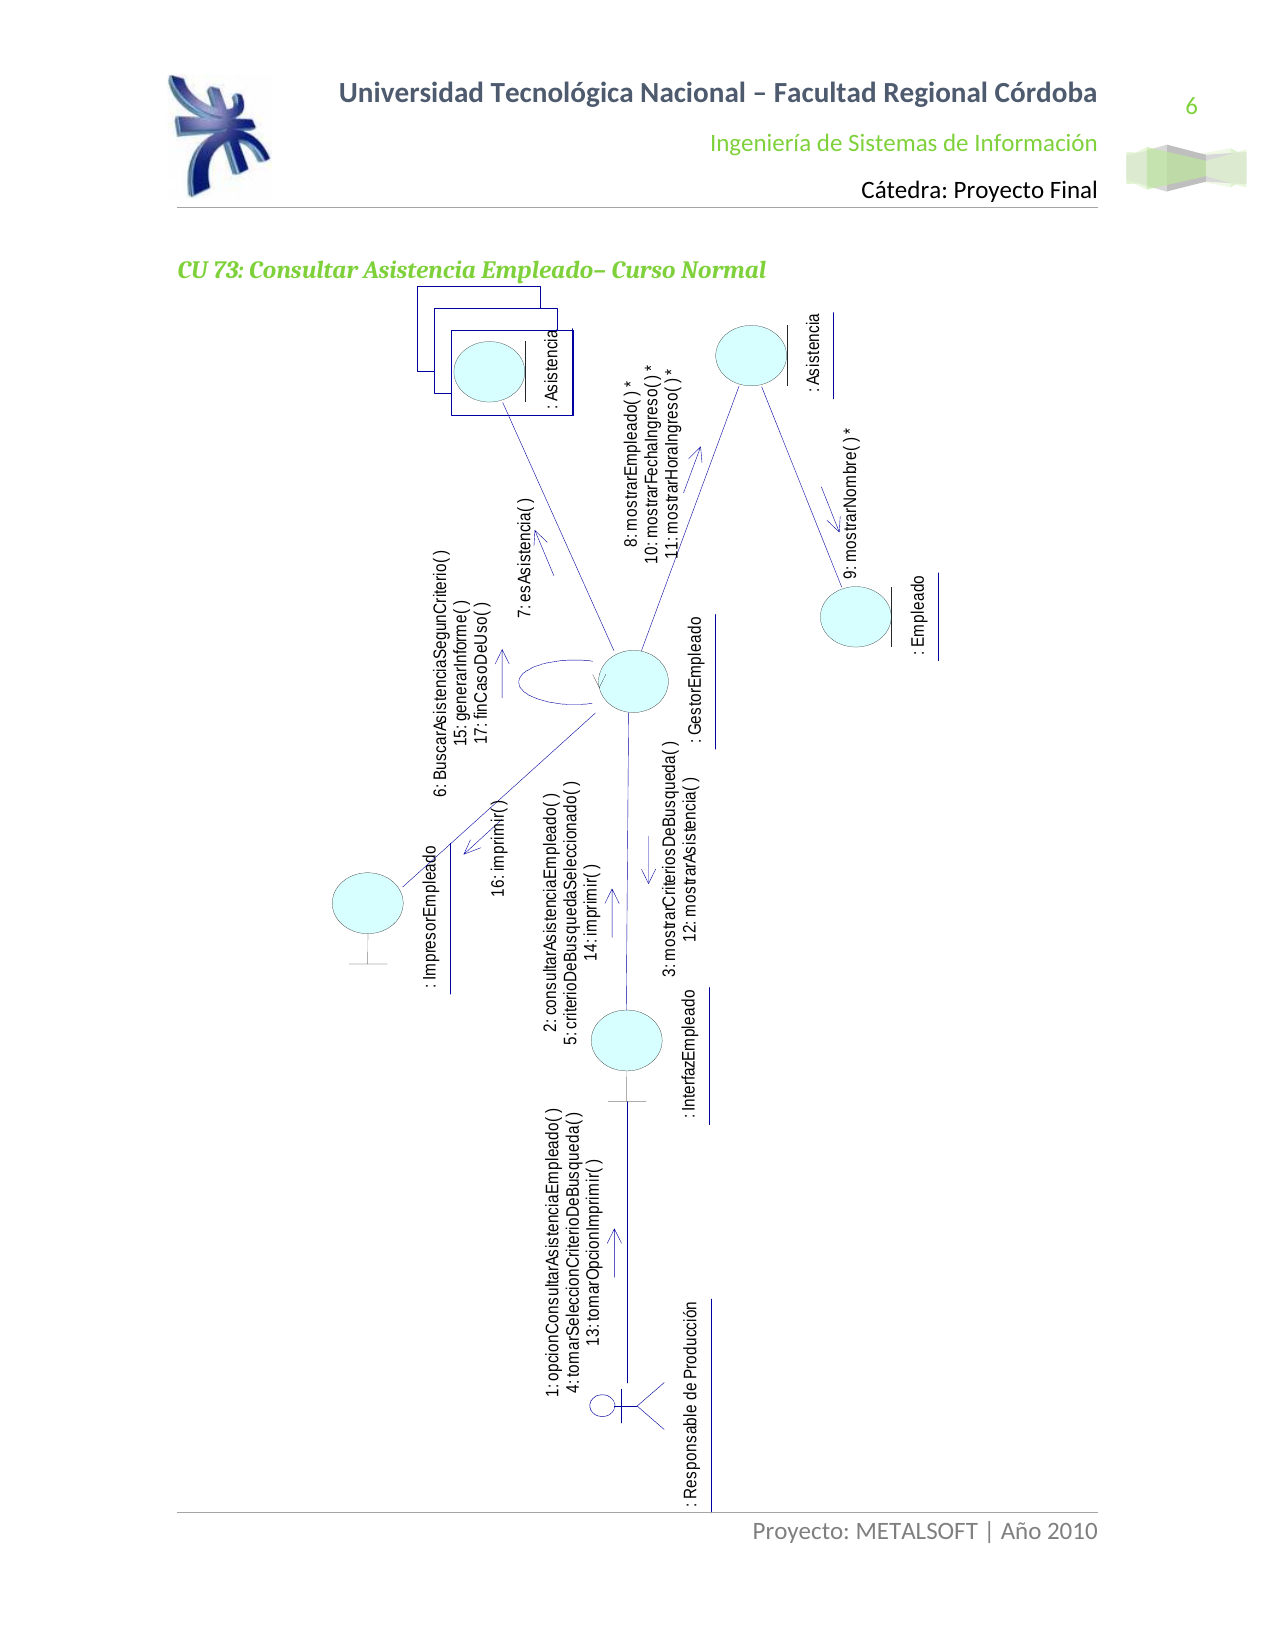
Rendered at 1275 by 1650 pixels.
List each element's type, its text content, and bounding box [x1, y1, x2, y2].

text CU 73: Consultar Asistencia Empleado– Curso Normal [177, 256, 1098, 284]
picture [167, 74, 272, 199]
